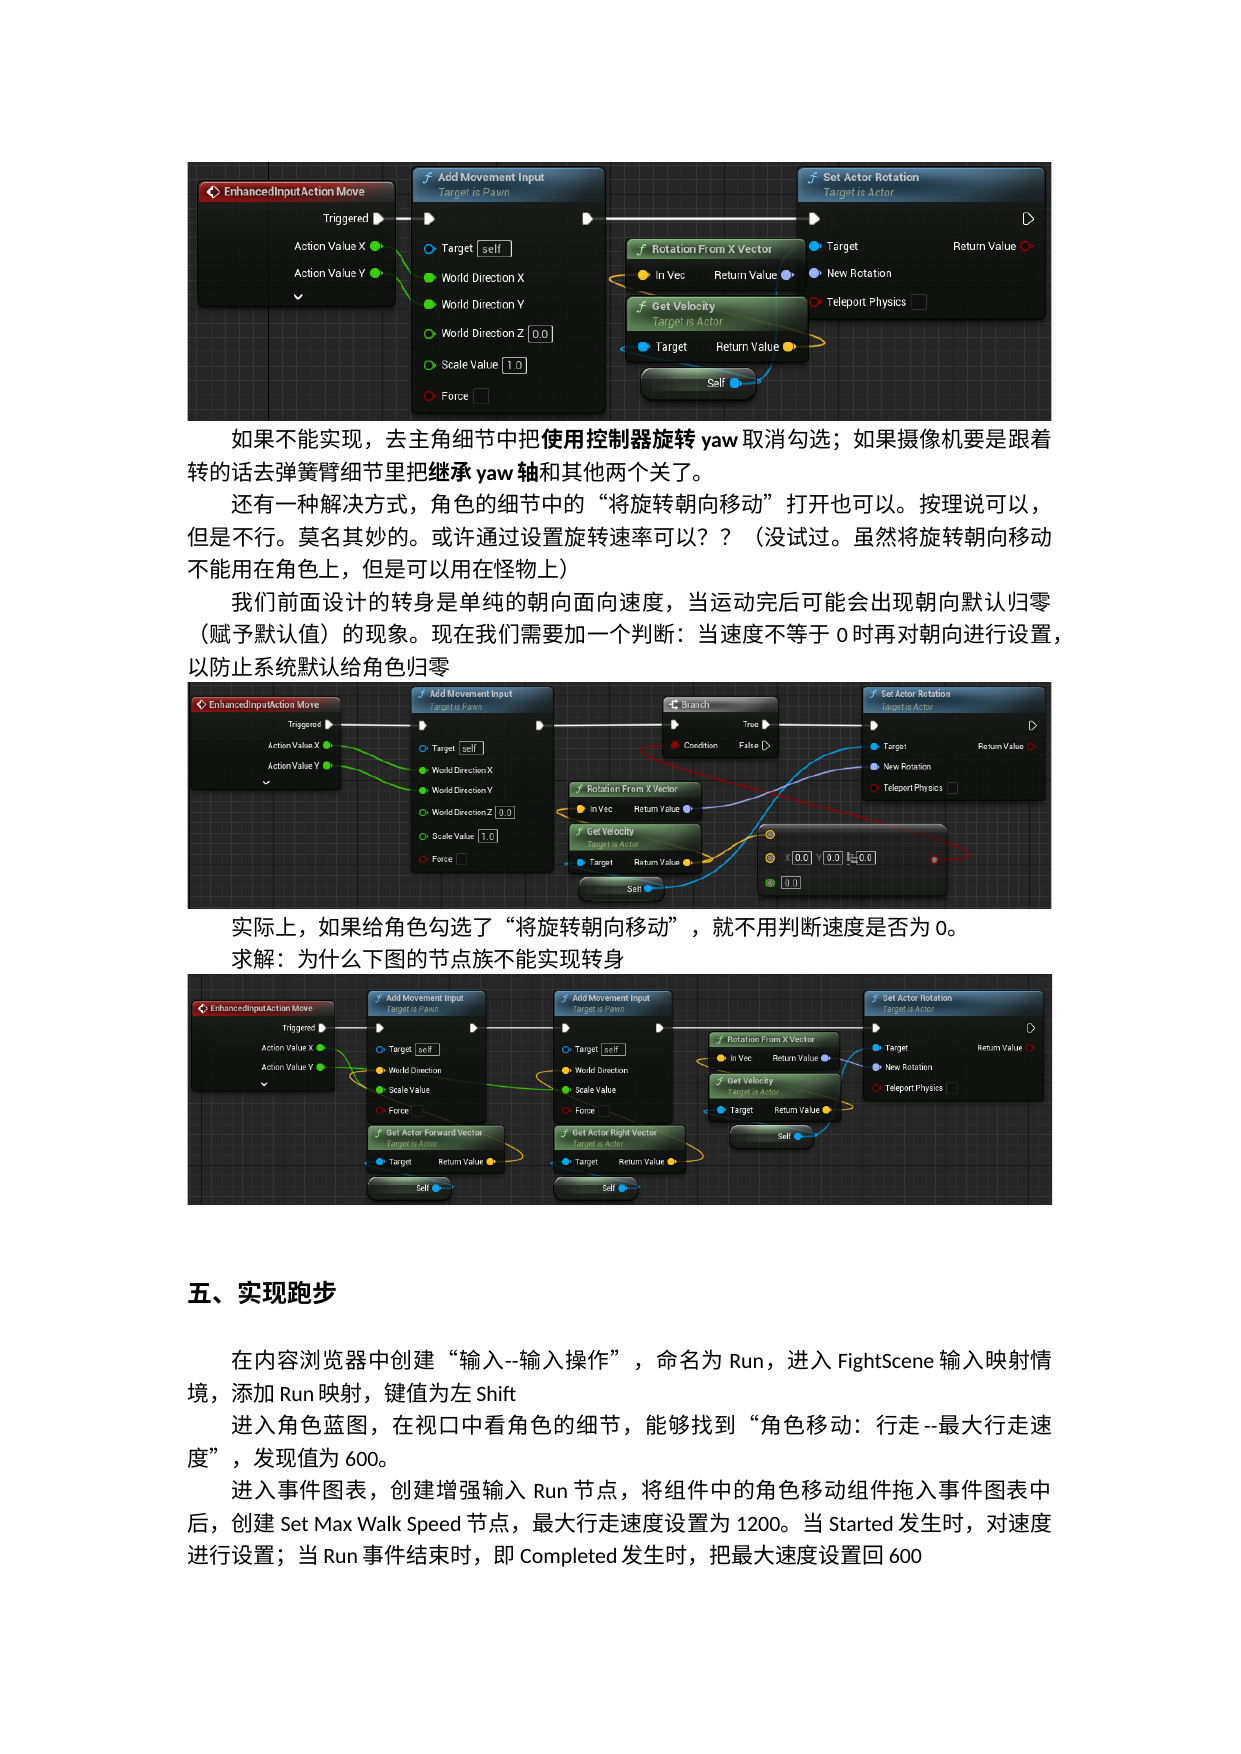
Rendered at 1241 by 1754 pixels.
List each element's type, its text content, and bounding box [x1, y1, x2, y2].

list 实际上，如果给角色勾选了“将旋转朝向移动”，就不用判断速度是否为0。 [187, 909, 1053, 942]
picture [187, 974, 1053, 1205]
list 求解：为什么下图的节点族不能实现转身 [187, 942, 1053, 974]
text 我们前面设计的转身是单纯的朝向面向速度，当运动完后可能会出现朝向默认归零（赋予默认值）的现象。现在我们需要加一个判断：当速度不等于0时再对朝向进行设置，以防止系统默认给角色归零 [187, 584, 1053, 682]
picture [187, 682, 1052, 909]
subtitle 五、实现跑步 [187, 1259, 1053, 1324]
list 进入角色蓝图，在视口中看角色的细节，能够找到“角色移动：行走--最大行走速度”，发现值为600。 [187, 1408, 1053, 1473]
list 在内容浏览器中创建“输入--输入操作”，命名为Run，进入FightScene输入映射情境，添加Run映射，键值为左Shift [187, 1343, 1053, 1408]
picture [187, 162, 1052, 421]
list 还有一种解决方式，角色的细节中的“将旋转朝向移动”打开也可以。按理说可以，但是不行。莫名其妙的。或许通过设置旋转速率可以？？（没试过。虽然将旋转朝向移动不能用在角色上，但是可以用在怪物上） [187, 487, 1053, 584]
list 进入事件图表，创建增强输入Run节点，将组件中的角色移动组件拖入事件图表中后，创建Set Max Walk Speed节点，最大行走速度设置为1200。当Started发生时，对速度进行设置；当Run事件结束时，即Completed发生时，把最大速度设置回600 [187, 1473, 1053, 1570]
list 如果不能实现，去主角细节中把使用控制器旋转yaw取消勾选；如果摄像机要是跟着转的话去弹簧臂细节里把继承yaw轴和其他两个关了。 [187, 422, 1053, 487]
